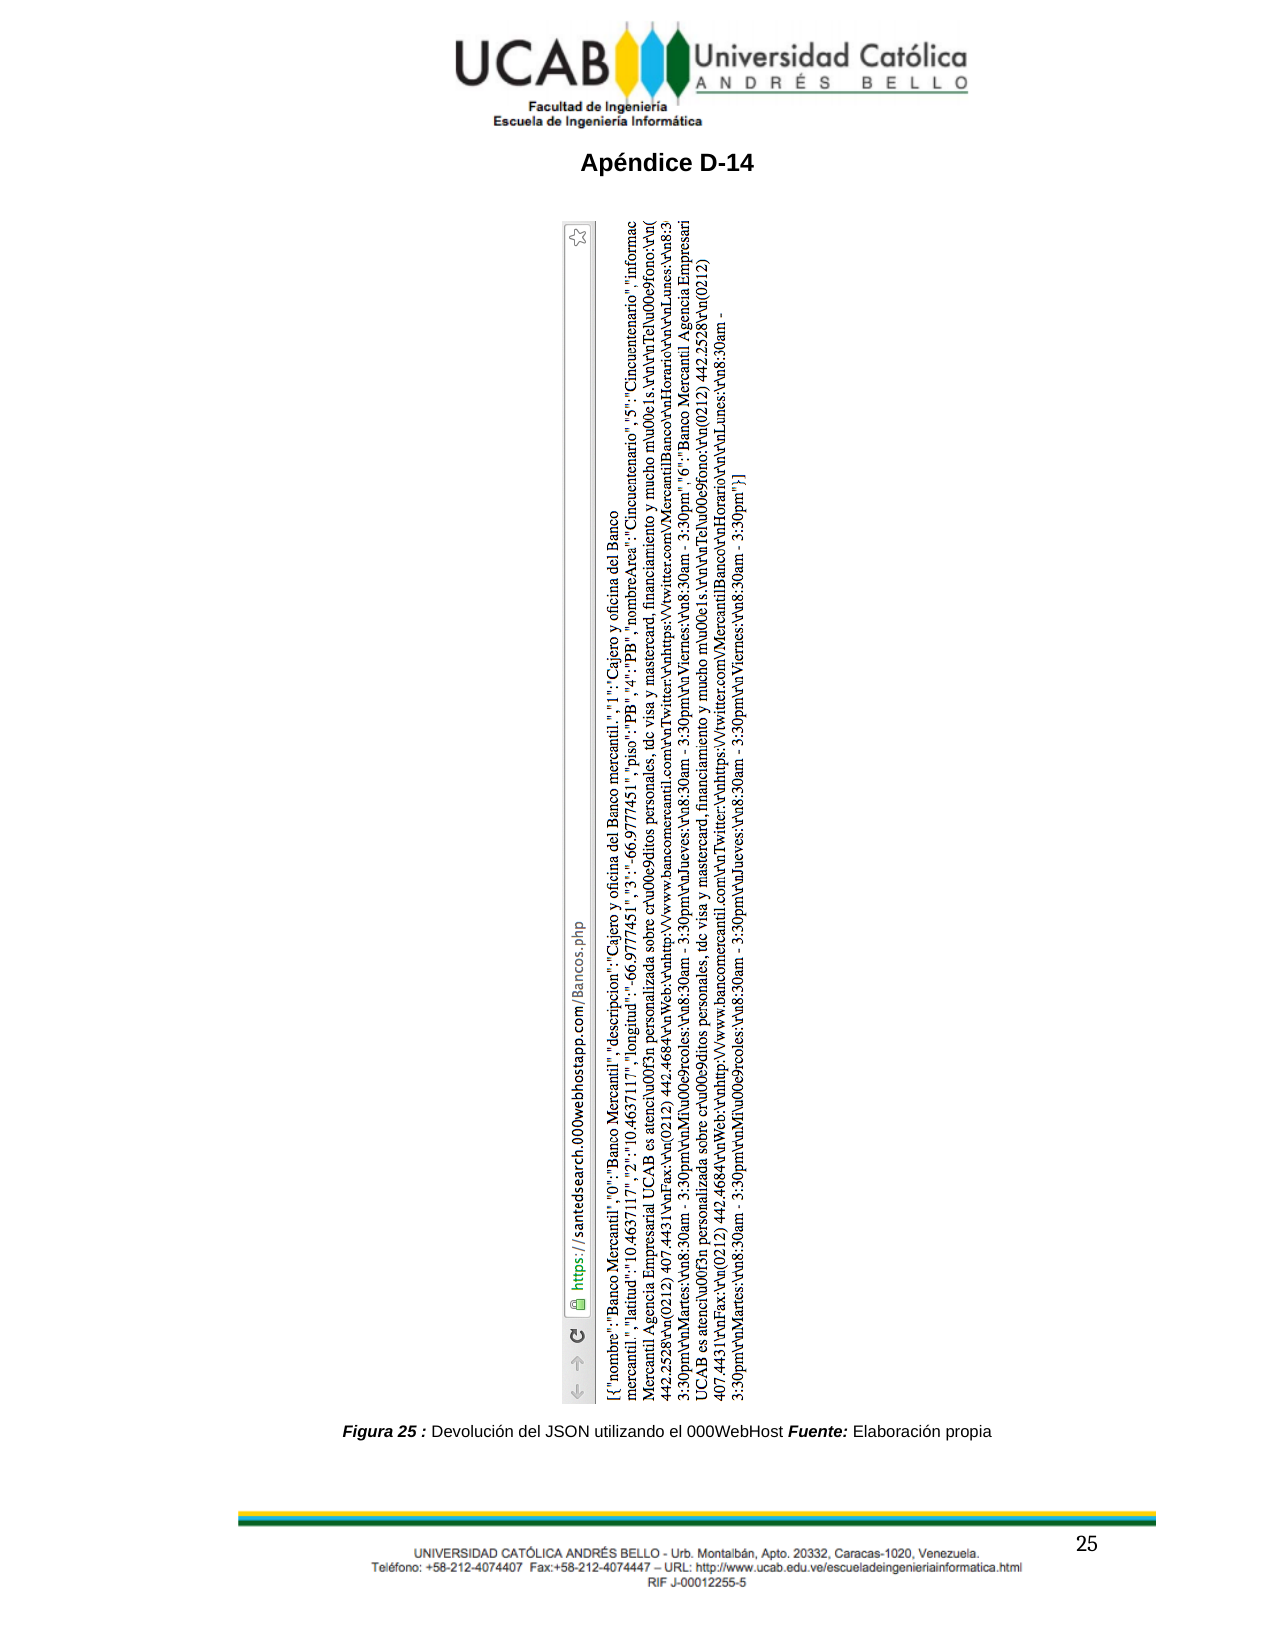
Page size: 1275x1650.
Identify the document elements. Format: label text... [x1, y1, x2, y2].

picture [236, 1508, 1156, 1595]
subtitle Apéndice D-14 [236, 148, 1098, 176]
picture [562, 221, 773, 1404]
picture [414, 0, 1033, 144]
text Figura 25 : Devolución del JSON utilizando el 000WebHost Fuente: Elaboración propia [236, 1422, 1098, 1441]
